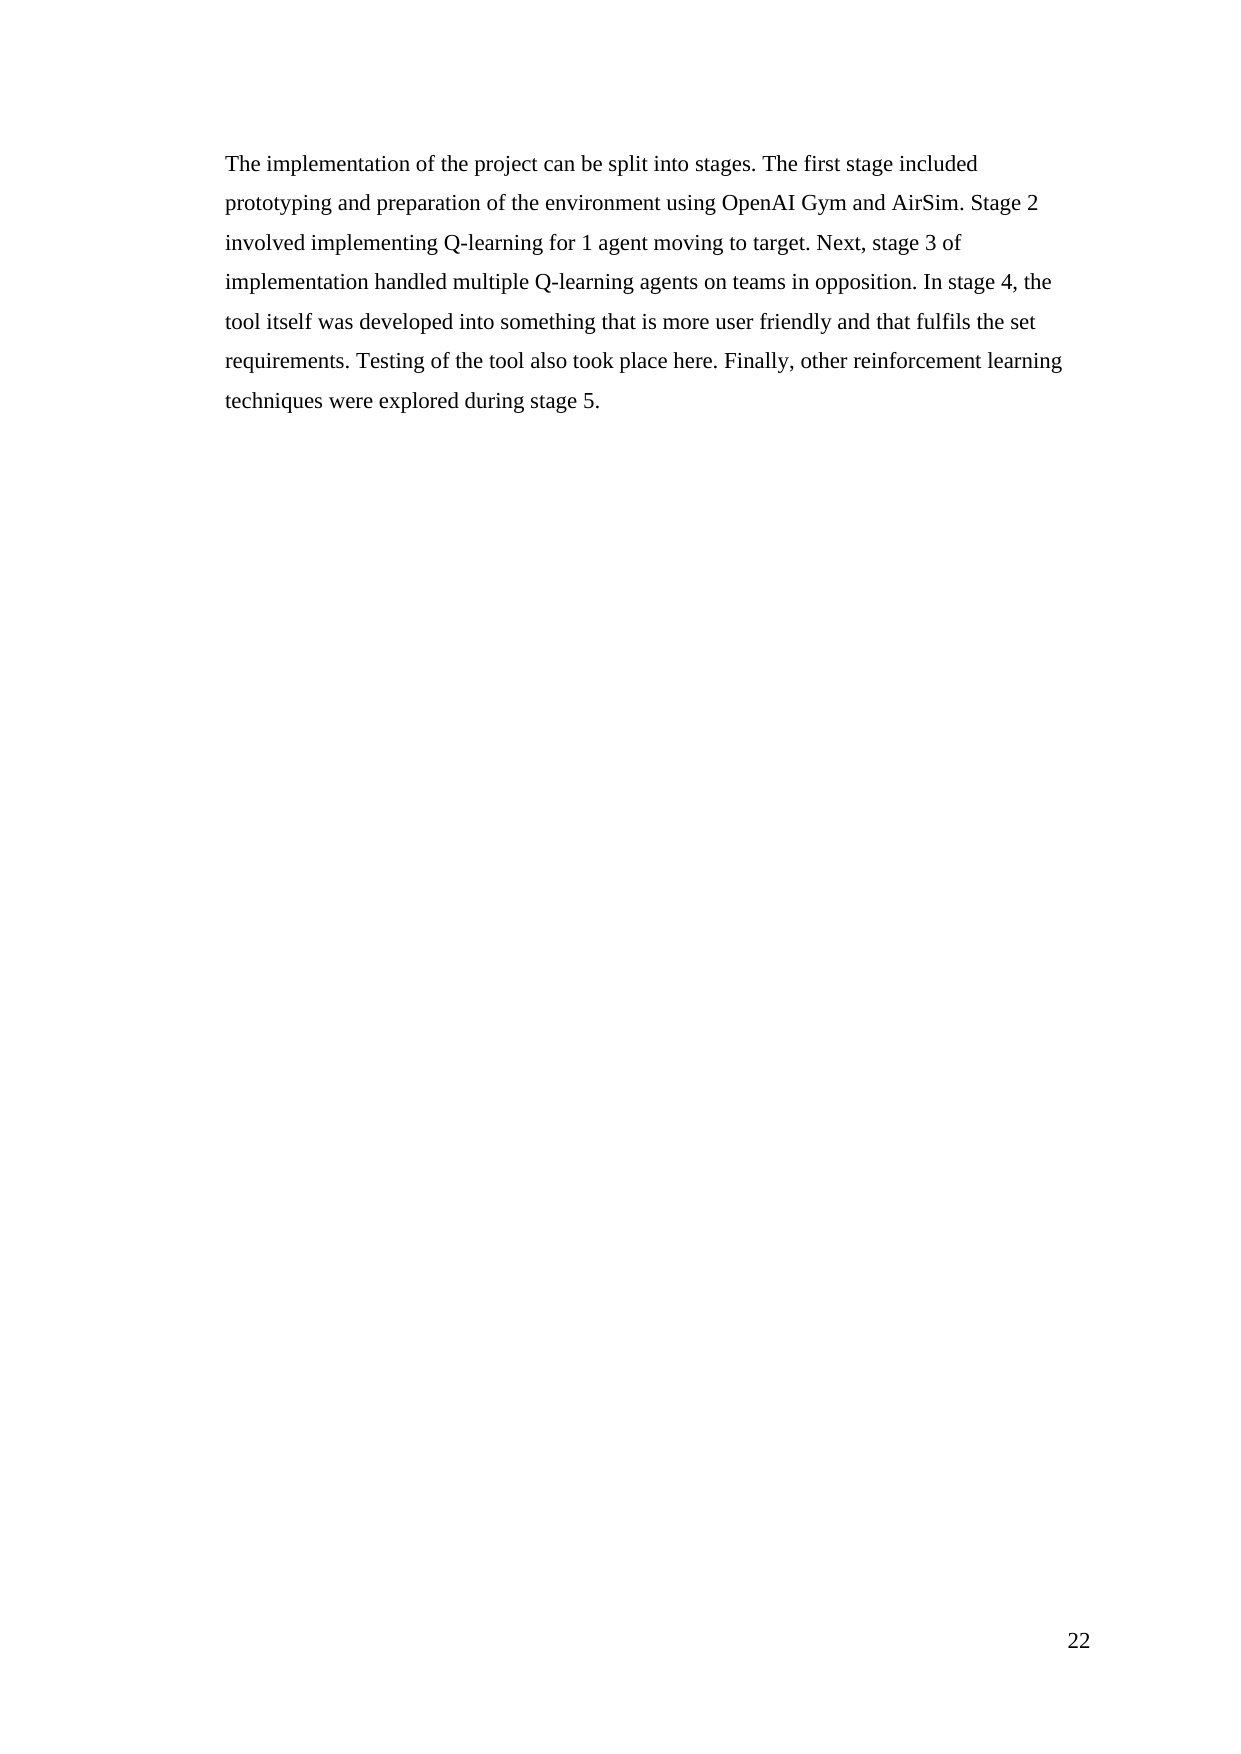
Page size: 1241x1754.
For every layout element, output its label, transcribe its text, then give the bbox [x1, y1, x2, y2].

text The implementation of the project can be split into stages. The first stage included prototyping and preparation of the environment using OpenAI Gym and AirSim. Stage 2 involved implementing Q-learning for 1 agent moving to target. Next, stage 3 of implementation handled multiple Q-learning agents on teams in opposition. In stage 4, the tool itself was developed into something that is more user friendly and that fulfils the set requirements. Testing of the tool also took place here. Finally, other reinforcement learning techniques were explored during stage 5. [225, 150, 1090, 413]
